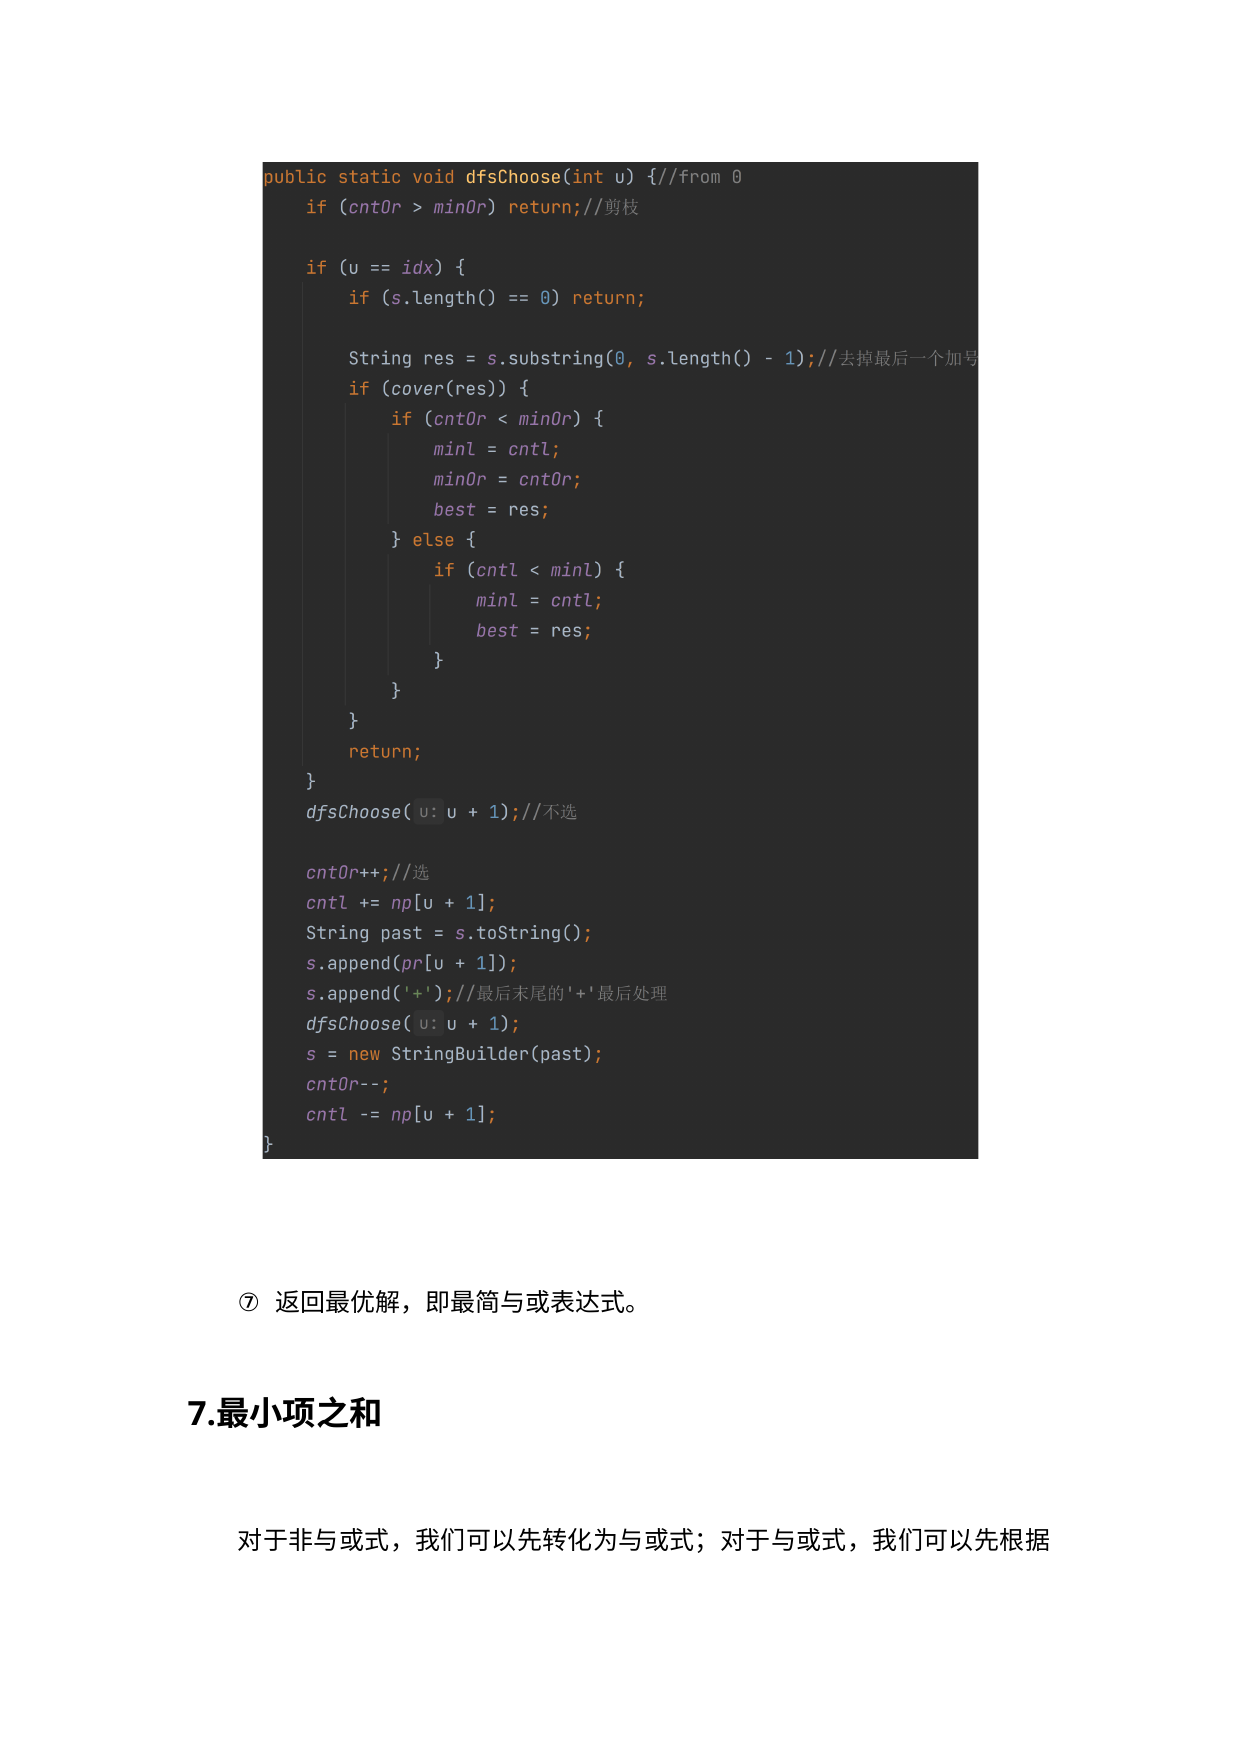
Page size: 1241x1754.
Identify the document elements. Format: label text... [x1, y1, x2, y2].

picture [262, 162, 979, 1159]
subtitle 7.最小项之和 [187, 1379, 1053, 1444]
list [237, 1506, 1053, 1571]
list 返回最优解，即最简与或表达式。 [237, 1268, 1053, 1333]
